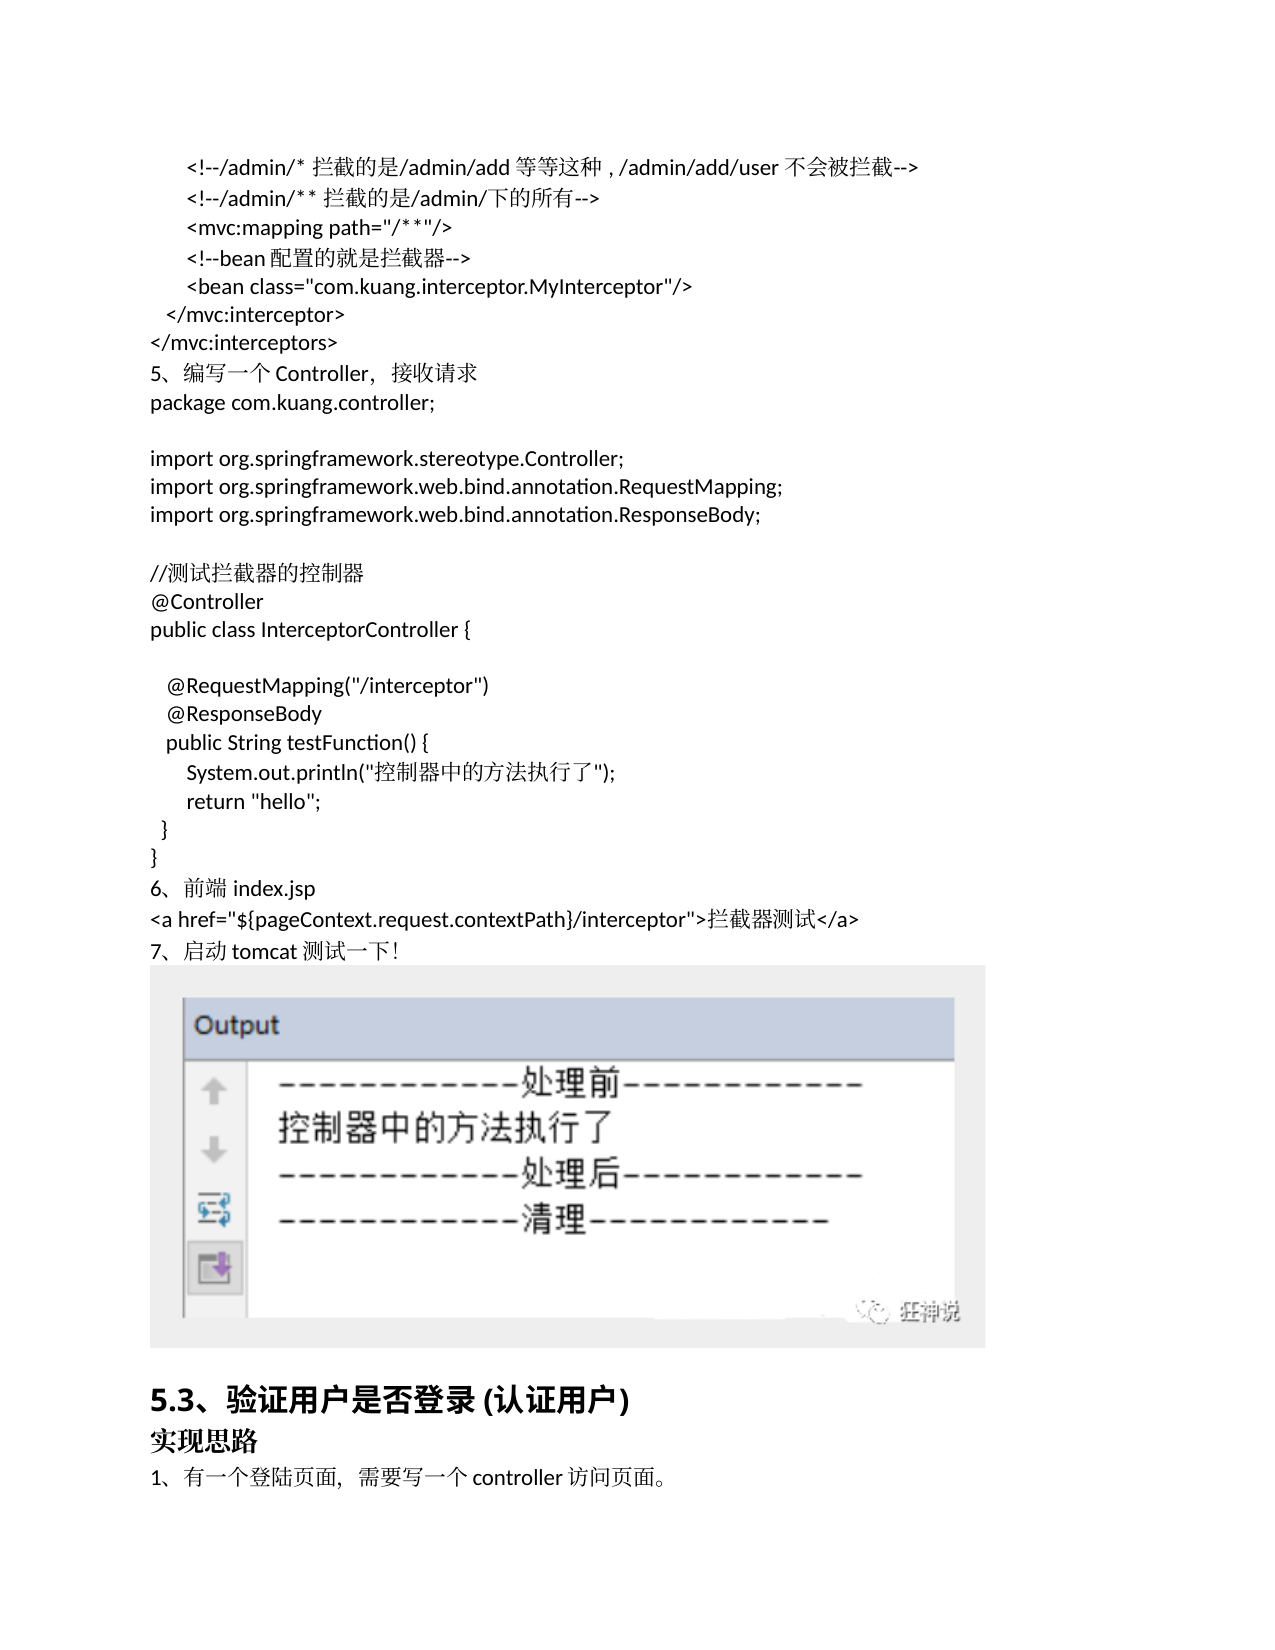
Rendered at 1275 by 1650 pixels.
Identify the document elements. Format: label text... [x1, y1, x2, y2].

text } [150, 843, 1125, 871]
text <mvc:mapping path="/**"/> [150, 213, 1125, 241]
text import org.springframework.web.bind.annotation.ResponseBody; [150, 500, 1125, 528]
text return "hello"; [150, 787, 1125, 815]
text @RequestMapping("/interceptor") [150, 672, 1125, 699]
text System.out.println("控制器中的方法执行了"); [150, 756, 1125, 787]
text 5、编写一个Controller，接收请求 [150, 356, 1125, 388]
text public class InterceptorController { [150, 616, 1125, 643]
text <bean class="com.kuang.interceptor.MyInterceptor"/> [150, 272, 1125, 300]
text 7、启动tomcat 测试一下！ [150, 934, 1125, 966]
text package com.kuang.controller; [150, 388, 1125, 416]
text <a href="${pageContext.request.contextPath}/interceptor">拦截器测试</a> [150, 903, 1125, 934]
text </mvc:interceptor> [150, 300, 1125, 328]
text <!--/admin/** 拦截的是/admin/下的所有--> [150, 181, 1125, 213]
text //测试拦截器的控制器 [150, 556, 1125, 587]
text import org.springframework.web.bind.annotation.RequestMapping; [150, 472, 1125, 500]
text <!--bean配置的就是拦截器--> [150, 241, 1125, 272]
text <!--/admin/* 拦截的是/admin/add等等这种 , /admin/add/user不会被拦截--> [150, 150, 1125, 181]
text public String testFunction() { [150, 728, 1125, 756]
text @ResponseBody [150, 699, 1125, 728]
text import org.springframework.stereotype.Controller; [150, 444, 1125, 472]
text 1、有一个登陆页面，需要写一个controller访问页面。 [150, 1460, 1125, 1491]
text </mvc:interceptors> [150, 328, 1125, 356]
text 6、前端 index.jsp [150, 871, 1125, 903]
text } [150, 815, 1125, 843]
text 实现思路 [150, 1421, 1125, 1460]
picture [150, 965, 986, 1348]
text @Controller [150, 587, 1125, 616]
